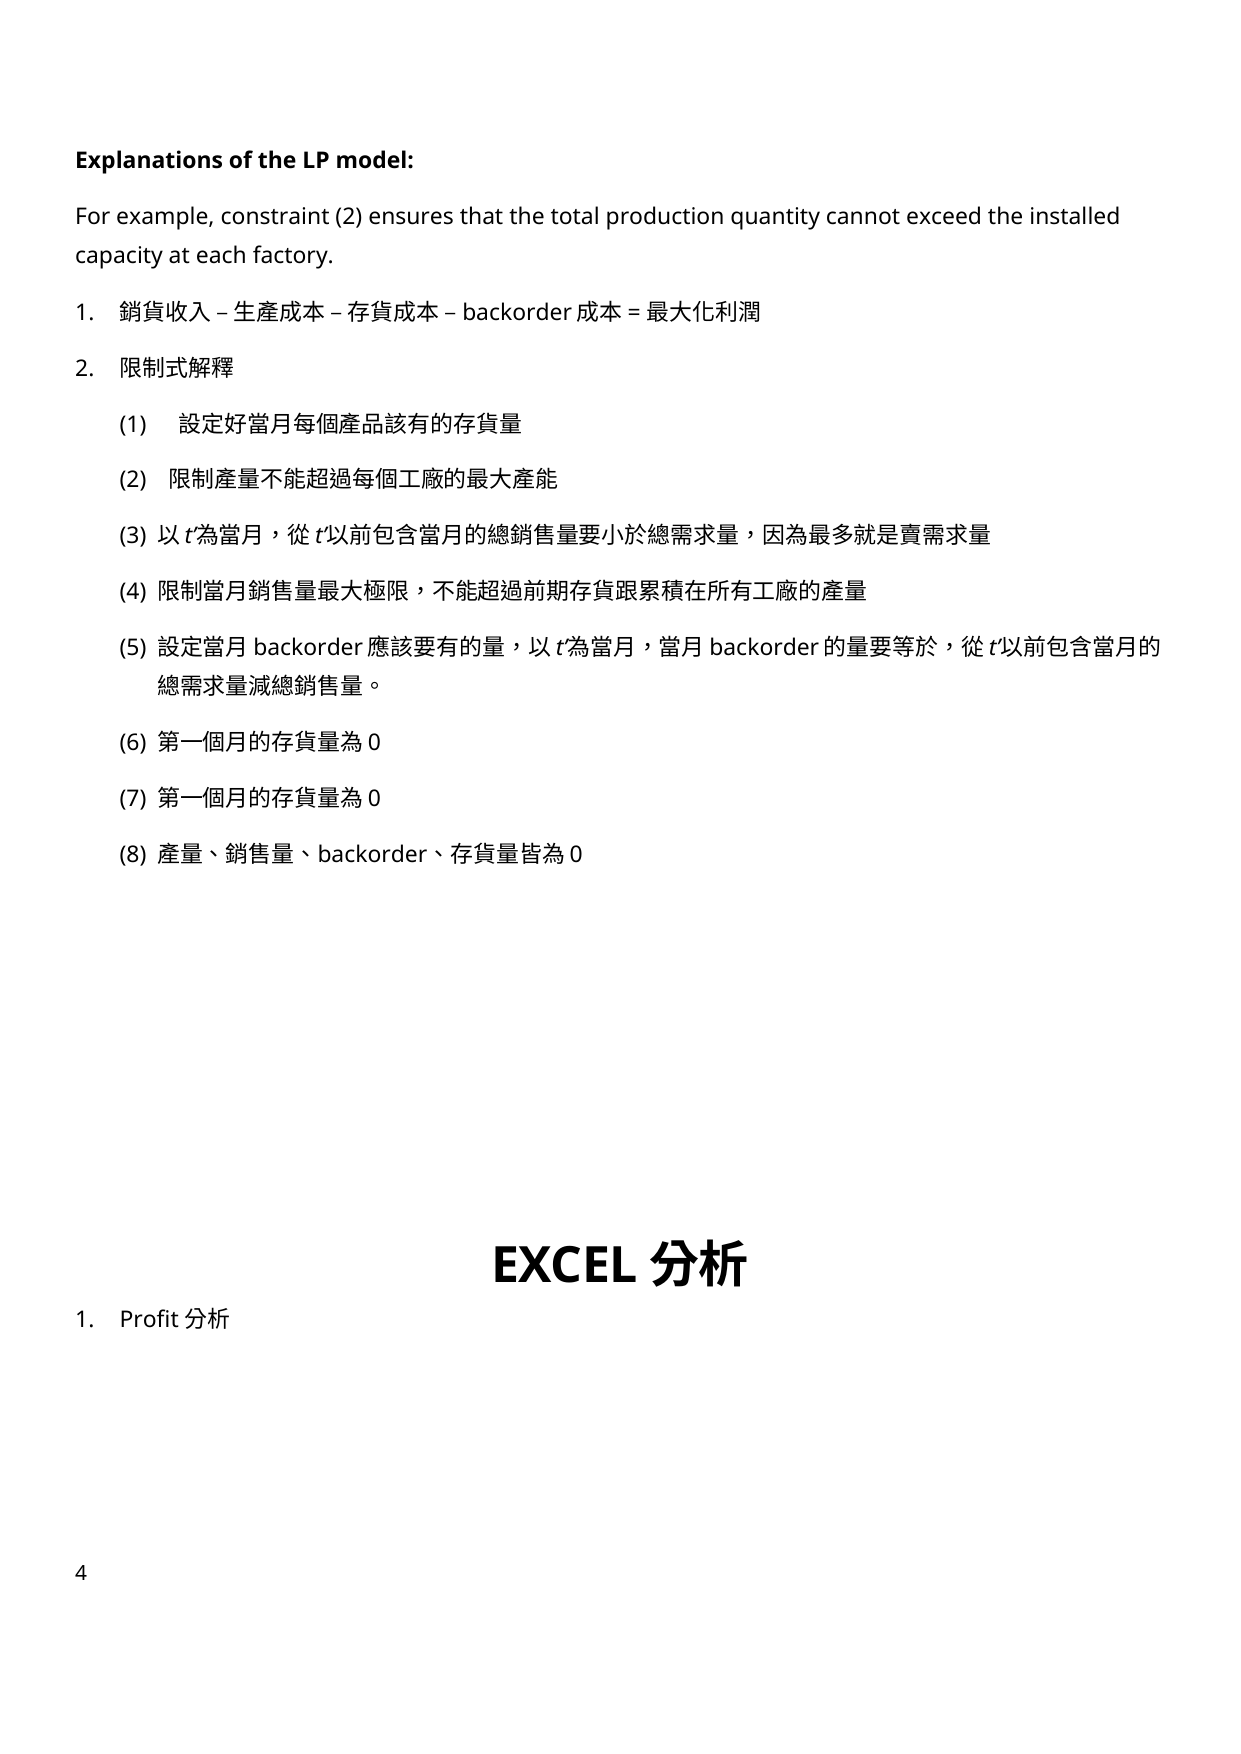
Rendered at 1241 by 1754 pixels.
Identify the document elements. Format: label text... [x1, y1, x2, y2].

list 以t’為當月，從t’以前包含當月的總銷售量要小於總需求量，因為最多就是賣需求量 [119, 515, 1165, 553]
list 設定好當月每個產品該有的存貨量 [119, 403, 1165, 441]
list 銷貨收入 – 生產成本 – 存貨成本 – backorder成本 = 最大化利潤 [75, 292, 1165, 329]
list 限制當月銷售量最大極限，不能超過前期存貨跟累積在所有工廠的產量 [119, 571, 1165, 608]
list 產量、銷售量、backorder、存貨量皆為0 [119, 833, 1165, 871]
list 限制產量不能超過每個工廠的最大產能 [119, 459, 1165, 497]
title EXCEL 分析 [75, 1224, 1165, 1299]
list Profit 分析 [75, 1299, 1165, 1336]
list 第一個月的存貨量為0 [119, 778, 1165, 815]
text For example, constraint (2) ensures that the total production quantity cannot exceed the installed capacity at each factory. [75, 197, 1165, 273]
text Explanations of the LP model: [75, 141, 1165, 178]
list 限制式解釋 [75, 348, 1165, 385]
list 第一個月的存貨量為0 [119, 722, 1165, 759]
list 設定當月backorder應該要有的量，以t’為當月，當月backorder的量要等於，從t’以前包含當月的總需求量減總銷售量。 [119, 627, 1165, 704]
